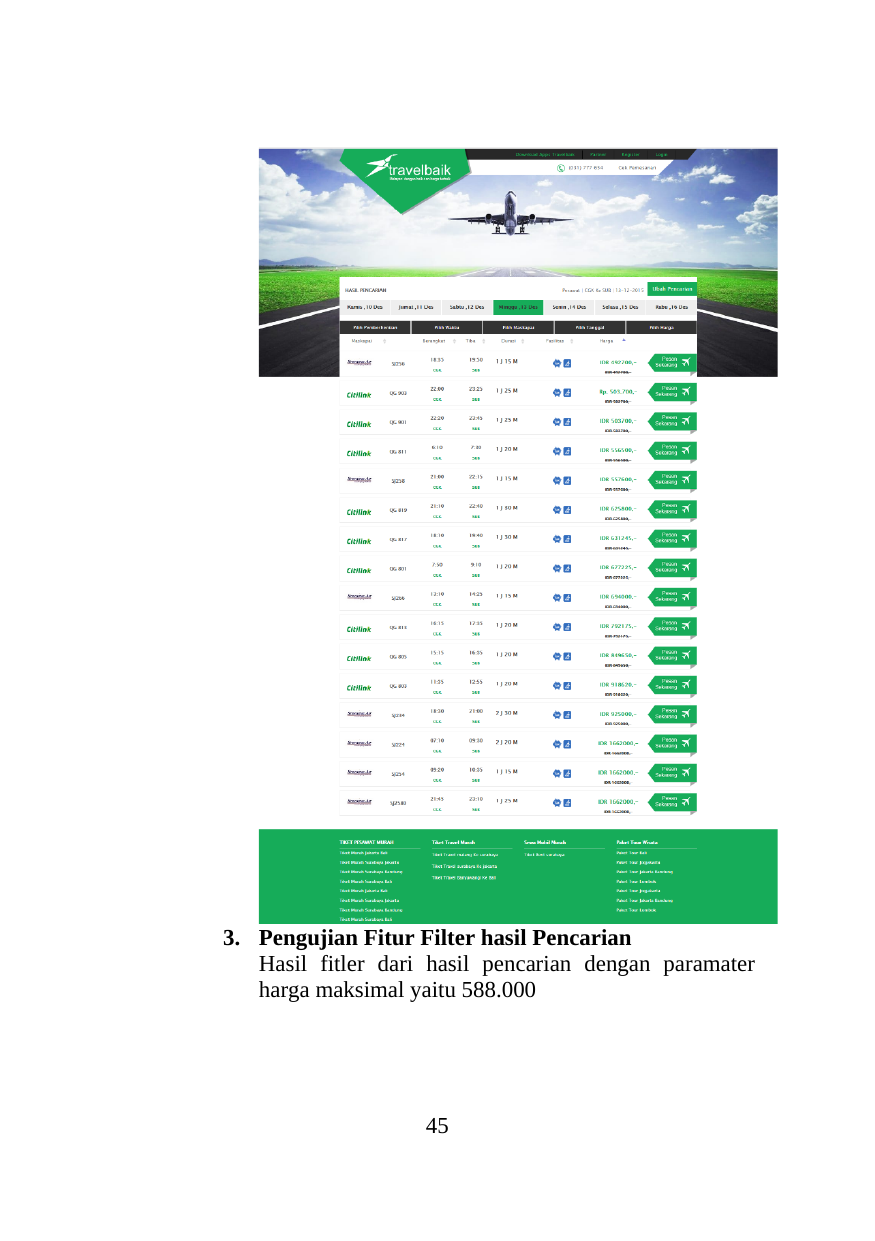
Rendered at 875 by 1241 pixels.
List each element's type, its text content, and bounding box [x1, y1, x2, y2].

list Hasil fitler dari hasil pencarian dengan paramater harga maksimal yaitu 588.000 [259, 950, 756, 1003]
list Pengujian Fitur Filter hasil Pencarian [240, 924, 756, 950]
picture [258, 147, 778, 924]
